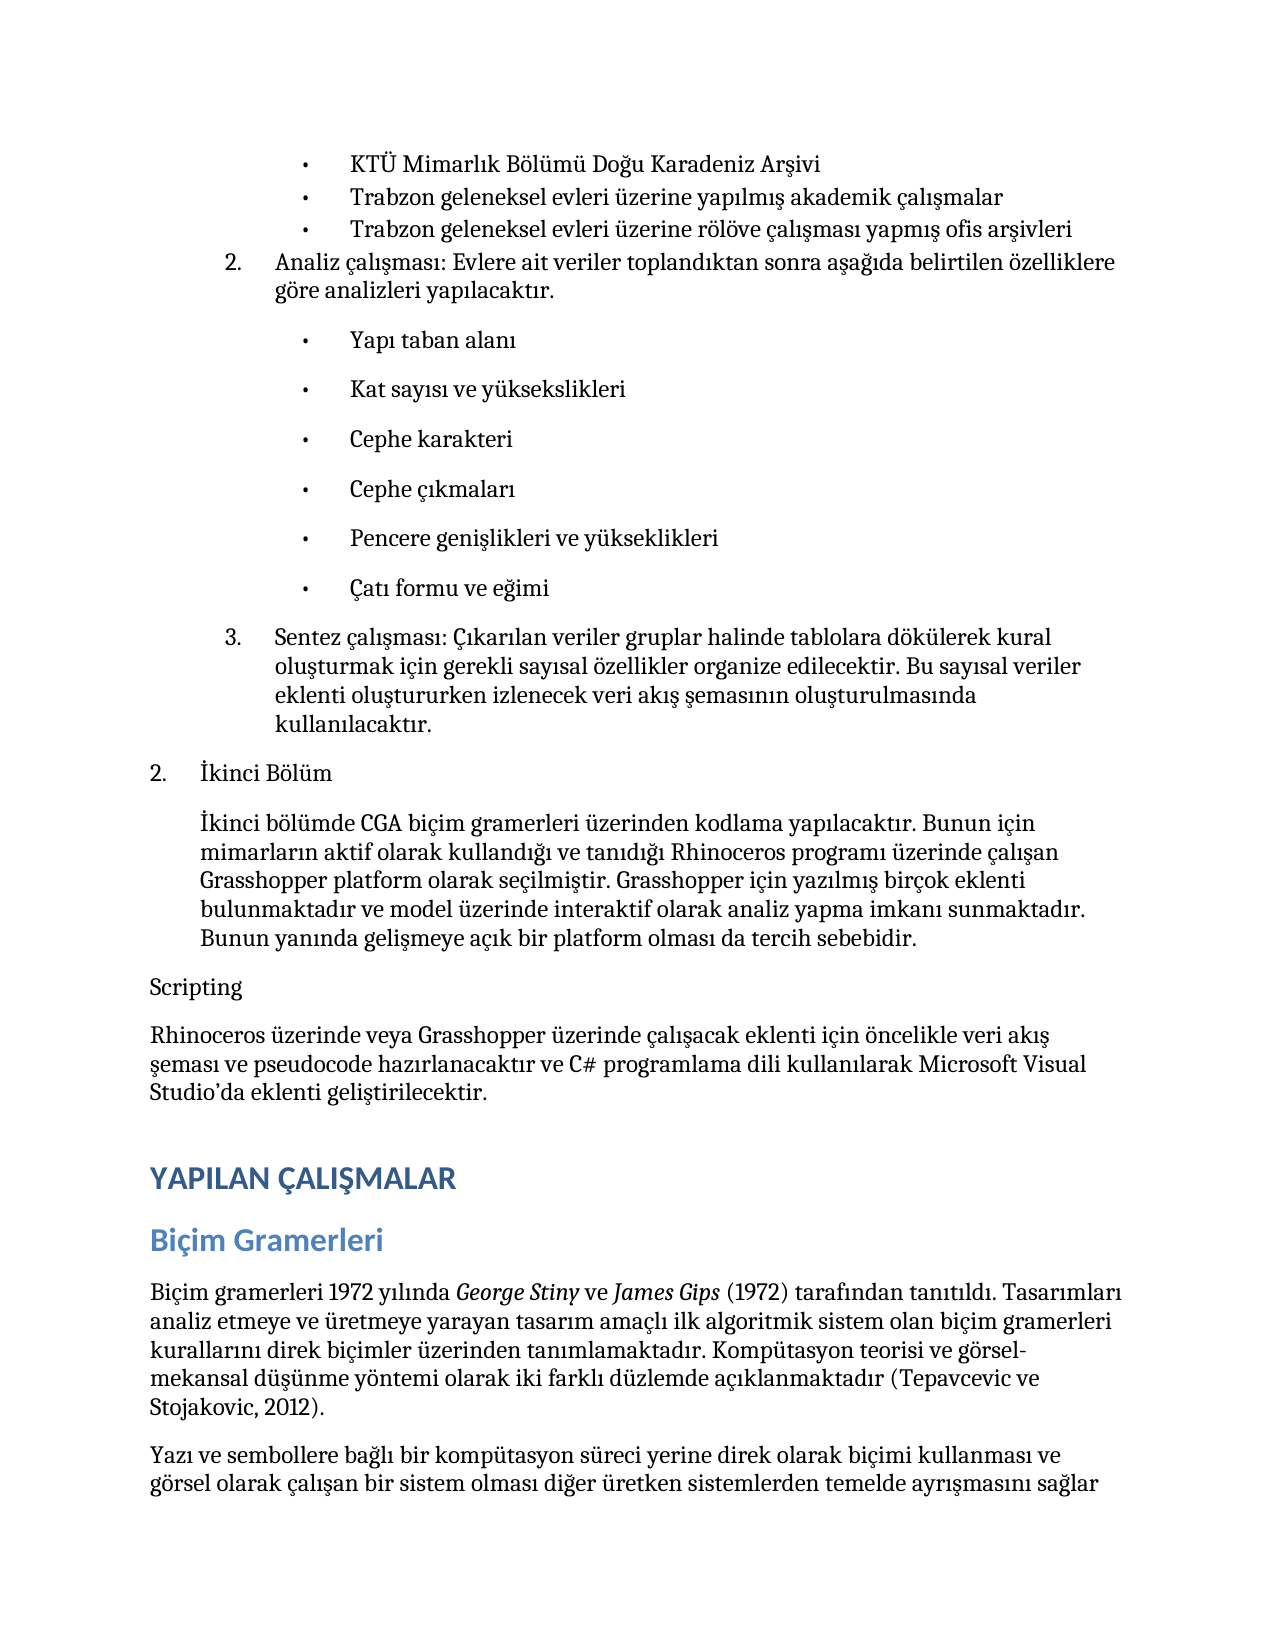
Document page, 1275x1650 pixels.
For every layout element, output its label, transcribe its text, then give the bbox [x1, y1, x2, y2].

text Scripting [150, 973, 1125, 1002]
list Cephe karakteri [300, 425, 1125, 454]
list Yapı taban alanı [300, 326, 1125, 354]
list Kat sayısı ve yüksekslikleri [300, 375, 1125, 404]
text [150, 1441, 1125, 1498]
list Sentez çalışması: Çıkarılan veriler gruplar halinde tablolara dökülerek kural oluşturmak için gerekli sayısal özellikler organize edilecektir. Bu sayısal veriler eklenti oluştururken izlenecek veri akış şemasının oluşturulmasında kullanılacaktır. [225, 623, 1125, 738]
text Rhinoceros üzerinde veya Grasshopper üzerinde çalışacak eklenti için öncelikle veri akış şeması ve pseudocode hazırlanacaktır ve C# programlama dili kullanılarak Microsoft Visual Studio’da eklenti geliştirilecektir. [150, 1021, 1125, 1107]
list İkinci bölümde CGA biçim gramerleri üzerinden kodlama yapılacaktır. Bunun için mimarların aktif olarak kullandığı ve tanıdığı Rhinoceros programı üzerinde çalışan Grasshopper platform olarak seçilmiştir. Grasshopper için yazılmış birçok eklenti bulunmaktadır ve model üzerinde interaktif olarak analiz yapma imkanı sunmaktadır. Bunun yanında gelişmeye açık bir platform olması da tercih sebebidir. [150, 809, 1125, 952]
list Trabzon geleneksel evleri üzerine yapılmış akademik çalışmalar [300, 182, 1125, 211]
subtitle Biçim Gramerleri [150, 1219, 1125, 1259]
text Biçim gramerleri 1972 yılında George Stiny ve James Gips (1972) tarafından tanıtıldı. Tasarımları analiz etmeye ve üretmeye yarayan tasarım amaçlı ilk algoritmik sistem olan biçim gramerleri kurallarını direk biçimler üzerinden tanımlamaktadır. Kompütasyon teorisi ve görsel-mekansal düşünme yöntemi olarak iki farklı düzlemde açıklanmaktadır (Tepavcevic ve Stojakovic, 2012). [150, 1278, 1125, 1422]
list Çatı formu ve eğimi [300, 574, 1125, 602]
subtitle YAPILAN ÇALIŞMALAR [150, 1157, 1125, 1198]
list Cephe çıkmaları [300, 474, 1125, 503]
list KTÜ Mimarlık Bölümü Doğu Karadeniz Arşivi [300, 150, 1125, 179]
list Analiz çalışması: Evlere ait veriler toplandıktan sonra aşağıda belirtilen özelliklere göre analizleri yapılacaktır. [225, 247, 1125, 305]
list Pencere genişlikleri ve yükseklikleri [300, 524, 1125, 553]
list İkinci Bölüm [150, 759, 1125, 788]
list Trabzon geleneksel evleri üzerine rölöve çalışması yapmış ofis arşivleri [300, 215, 1125, 244]
